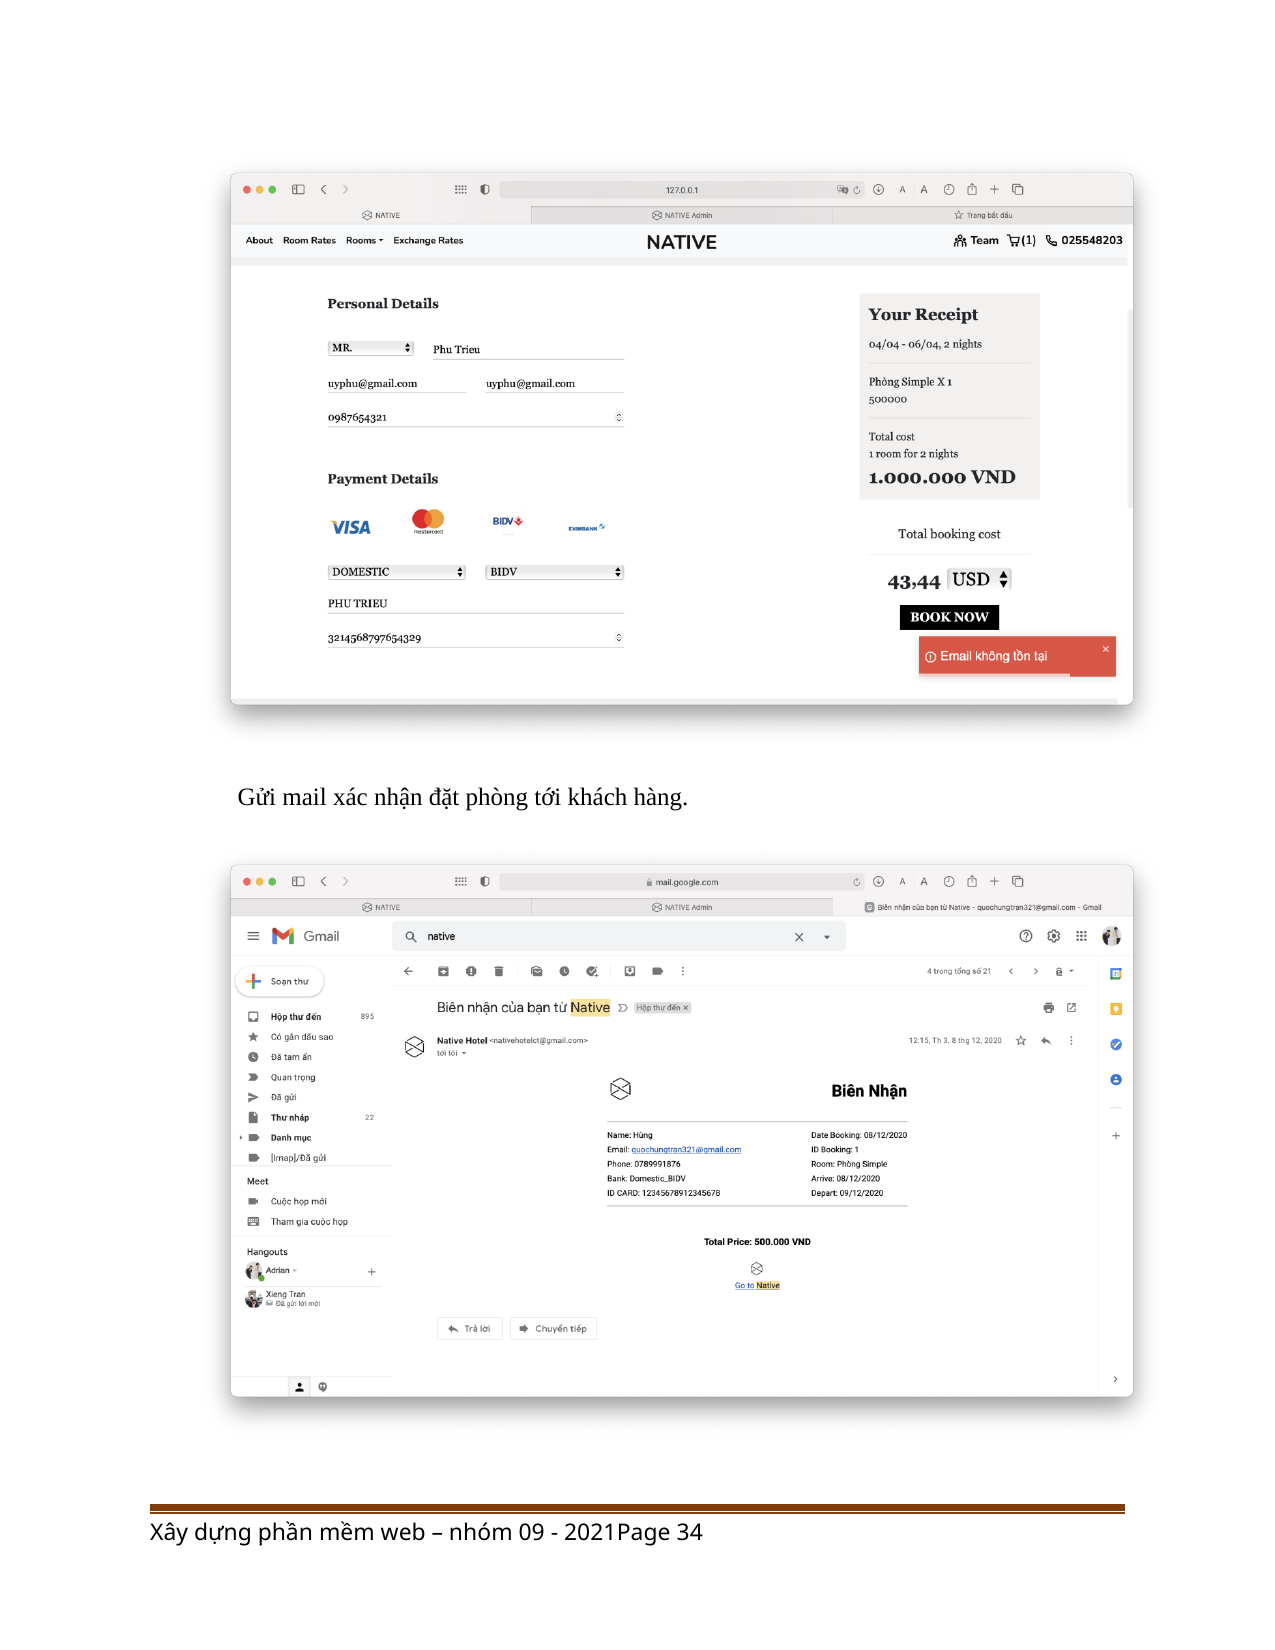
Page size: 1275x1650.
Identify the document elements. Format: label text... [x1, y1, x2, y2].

list Gửi mail xác nhận đặt phòng tới khách hàng. [194, 782, 1125, 810]
picture [195, 841, 1168, 1443]
picture [195, 150, 1168, 751]
